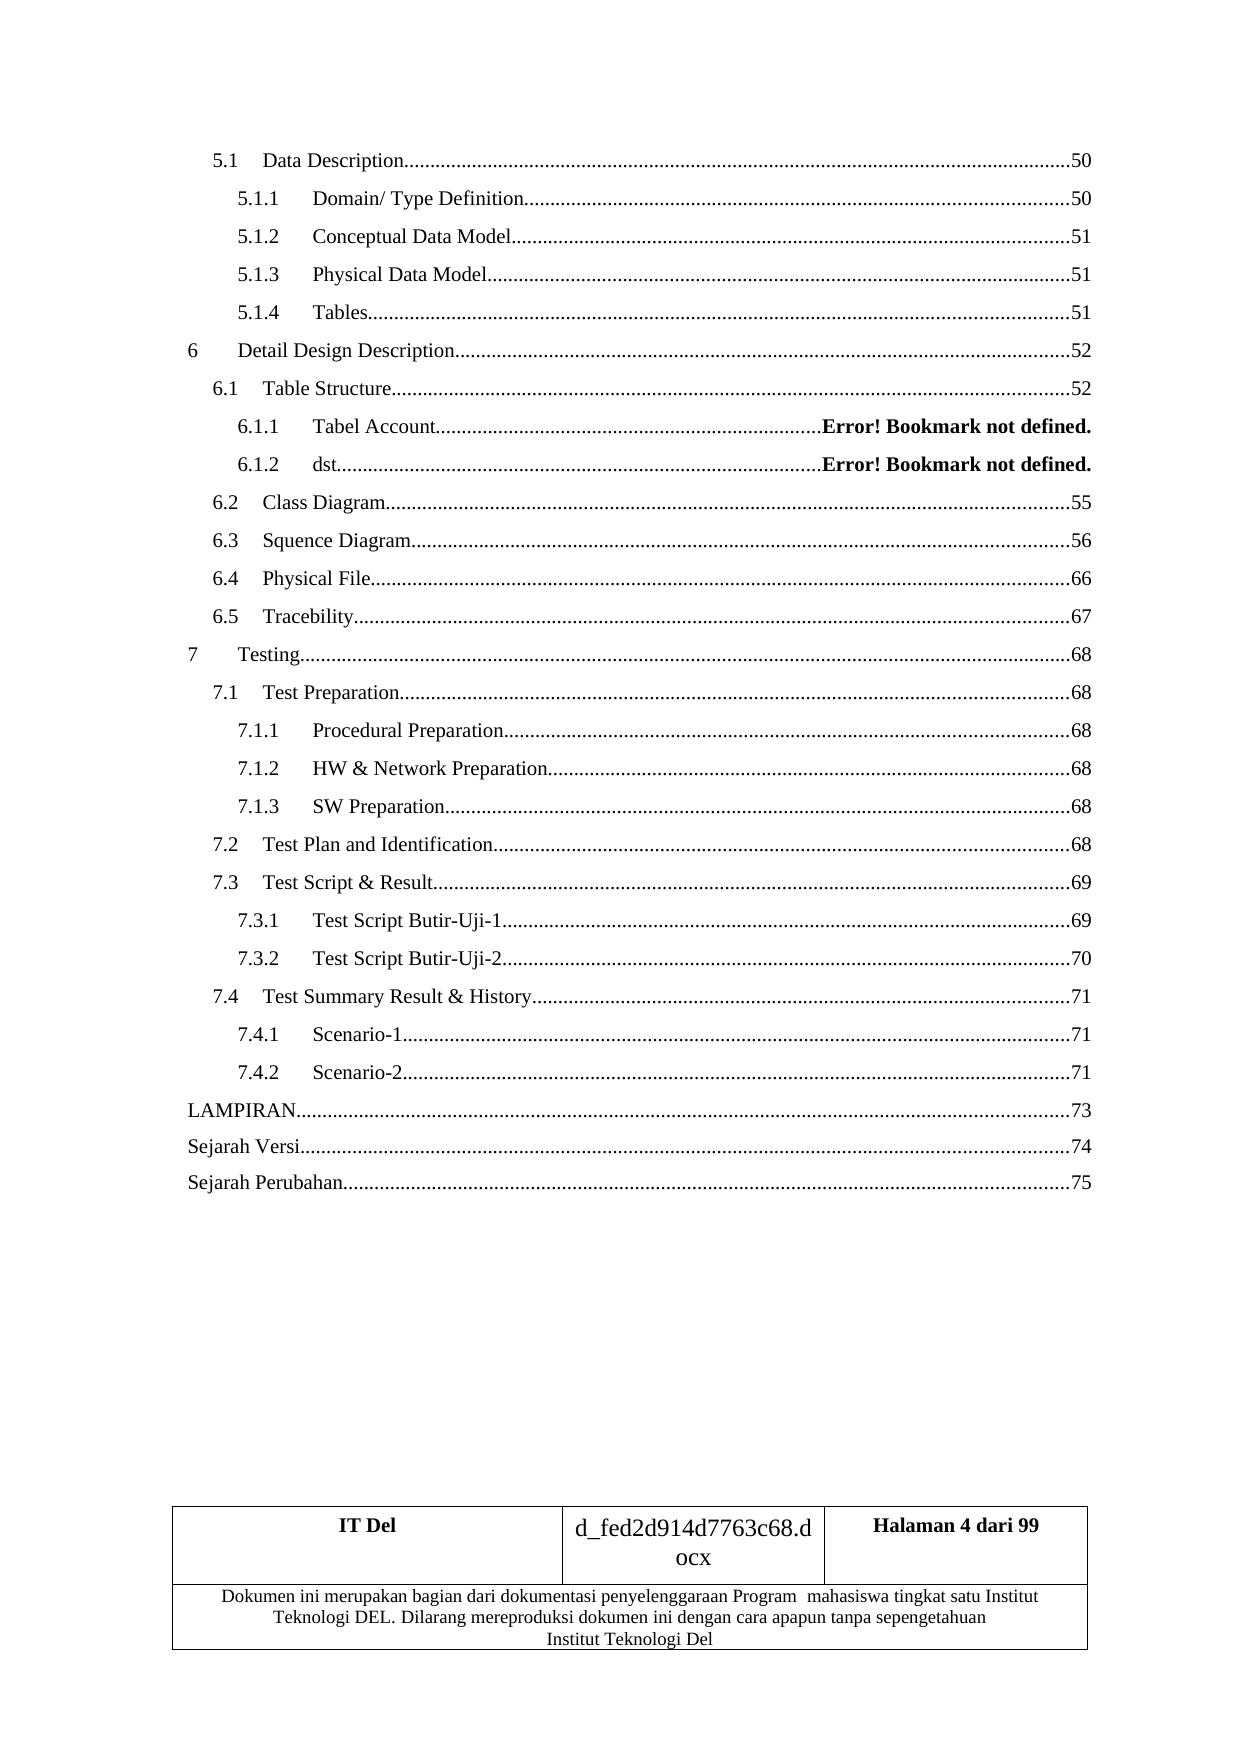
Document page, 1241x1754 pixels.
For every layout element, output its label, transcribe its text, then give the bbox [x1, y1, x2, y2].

text 7.3.2 Test Script Butir-Uji-2 70 [237, 946, 1092, 970]
text 5.1.4 Tables 51 [237, 300, 1092, 324]
text LAMPIRAN 73 [187, 1098, 1092, 1122]
text 6.1.2 dst Error! Bookmark not defined. [237, 452, 1092, 476]
text 7.2 Test Plan and Identification 68 [212, 832, 1092, 856]
text 7.4.2 Scenario-2 71 [237, 1060, 1092, 1084]
text 6.2 Class Diagram 55 [212, 490, 1092, 514]
text 5.1 Data Description 50 [212, 148, 1092, 172]
text 7.4.1 Scenario-1 71 [237, 1022, 1092, 1046]
text 6.1 Table Structure 52 [212, 376, 1092, 400]
text 5.1.3 Physical Data Model 51 [237, 262, 1092, 286]
text 6.5 Tracebility 67 [212, 604, 1092, 628]
text 6 Detail Design Description 52 [187, 338, 1092, 362]
text 7.1.1 Procedural Preparation 68 [237, 718, 1092, 742]
text 5.1.2 Conceptual Data Model 51 [237, 224, 1092, 248]
text 6.4 Physical File 66 [212, 566, 1092, 590]
text 7.3.1 Test Script Butir-Uji-1 69 [237, 908, 1092, 932]
text Sejarah Perubahan 75 [187, 1170, 1092, 1194]
text 6.1.1 Tabel Account Error! Bookmark not defined. [237, 414, 1092, 438]
text 7.1 Test Preparation 68 [212, 680, 1092, 704]
text 5.1.1 Domain/ Type Definition 50 [237, 186, 1092, 210]
text 7.3 Test Script & Result 69 [212, 870, 1092, 894]
text 6.3 Squence Diagram 56 [212, 528, 1092, 552]
text 7.1.3 SW Preparation 68 [237, 794, 1092, 818]
text Sejarah Versi 74 [187, 1134, 1092, 1158]
text 7 Testing 68 [187, 642, 1092, 666]
text 7.4 Test Summary Result & History 71 [212, 984, 1092, 1008]
text 7.1.2 HW & Network Preparation 68 [237, 756, 1092, 780]
